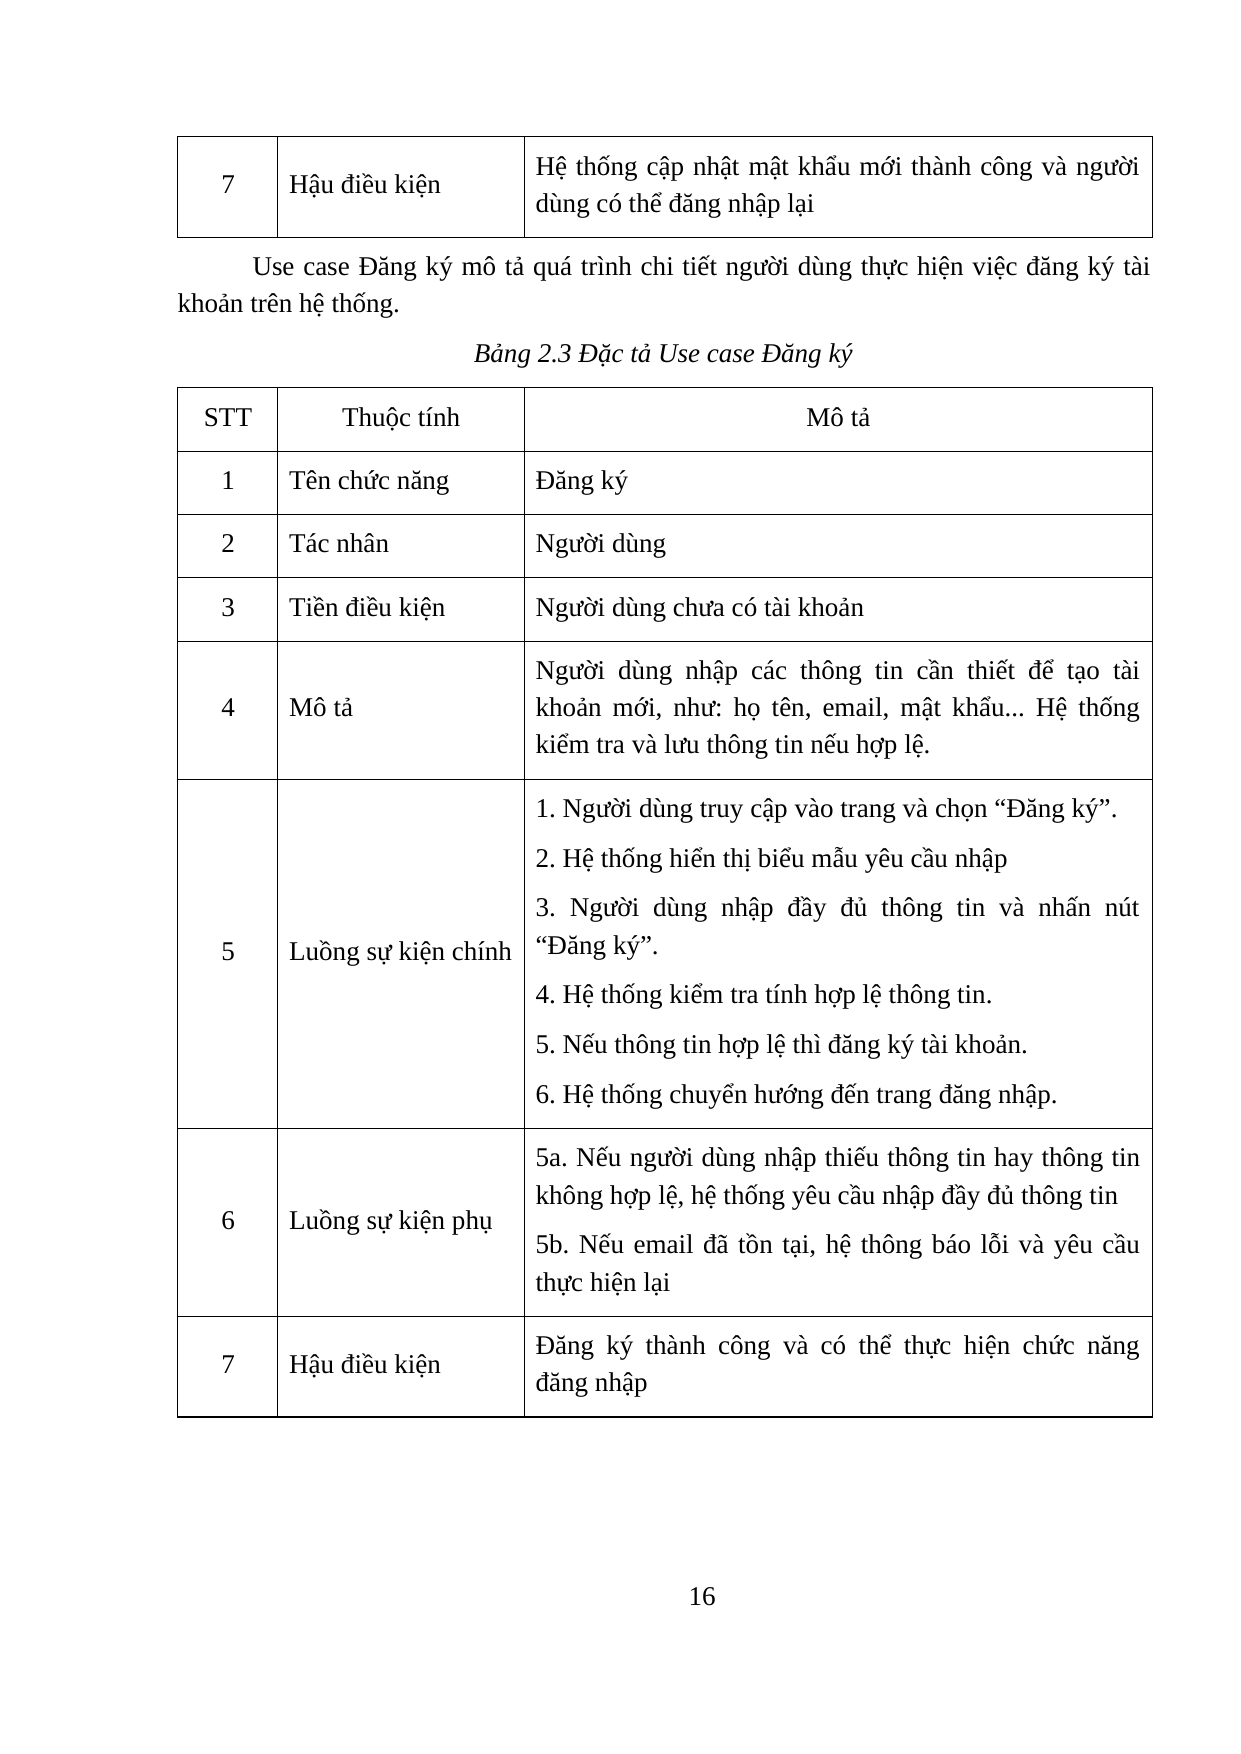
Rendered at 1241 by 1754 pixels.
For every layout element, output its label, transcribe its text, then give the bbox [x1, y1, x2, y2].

table_cell Hậu điều kiện [278, 137, 524, 237]
table_cell Người dùng [525, 515, 1152, 577]
table_cell Luồng sự kiện chính [278, 780, 524, 1128]
table_cell 7 [178, 1317, 277, 1416]
table_cell Người dùng nhập các thông tin cần thiết để tạo tài khoản mới, như: họ tên, email, mật khẩu... Hệ thống kiểm tra và lưu thông tin nếu hợp lệ. [525, 642, 1152, 778]
table_cell 5a. Nếu người dùng nhập thiếu thông tin hay thông tin không hợp lệ, hệ thống yêu cầu nhập đầy đủ thông tin 5b. Nếu email đã tồn tại, hệ thông báo lỗi và yêu cầu thực hiện lại [525, 1129, 1152, 1316]
table_cell Đăng ký thành công và có thể thực hiện chức năng đăng nhập [525, 1317, 1152, 1416]
table_cell Tiền điều kiện [278, 578, 524, 641]
table_cell Hậu điều kiện [278, 1317, 524, 1416]
table_cell Mô tả [278, 642, 524, 778]
table_header Thuộc tính [278, 388, 524, 451]
table_cell Tác nhân [278, 515, 524, 577]
text Bảng 2.3 Đặc tả Use case Đăng ký [177, 337, 1152, 368]
table_cell 1 [178, 452, 277, 514]
table_cell 7 [178, 137, 277, 237]
table_cell 5 [178, 780, 277, 1128]
table_cell 2 [178, 515, 277, 577]
table_cell 3 [178, 578, 277, 641]
table_cell Hệ thống cập nhật mật khẩu mới thành công và người dùng có thể đăng nhập lại [525, 137, 1152, 237]
table_cell Tên chức năng [278, 452, 524, 514]
table_cell Đăng ký [525, 452, 1152, 514]
text Use case Đăng ký mô tả quá trình chi tiết người dùng thực hiện việc đăng ký tài khoản trên hệ thống. [177, 250, 1152, 319]
table_cell 4 [178, 642, 277, 778]
table_cell Người dùng chưa có tài khoản [525, 578, 1152, 641]
table_cell 1. Người dùng truy cập vào trang và chọn “Đăng ký”. 2. Hệ thống hiển thị biểu mẫu yêu cầu nhập 3. Người dùng nhập đầy đủ thông tin và nhấn nút “Đăng ký”. 4. Hệ thống kiểm tra tính hợp lệ thông tin. 5. Nếu thông tin hợp lệ thì đăng ký tài khoản. 6. Hệ thống chuyển hướng đến trang đăng nhập. [525, 780, 1152, 1128]
table_header STT [178, 388, 277, 451]
table_cell 6 [178, 1129, 277, 1316]
table_cell Luồng sự kiện phụ [278, 1129, 524, 1316]
table_header Mô tả [525, 388, 1152, 451]
